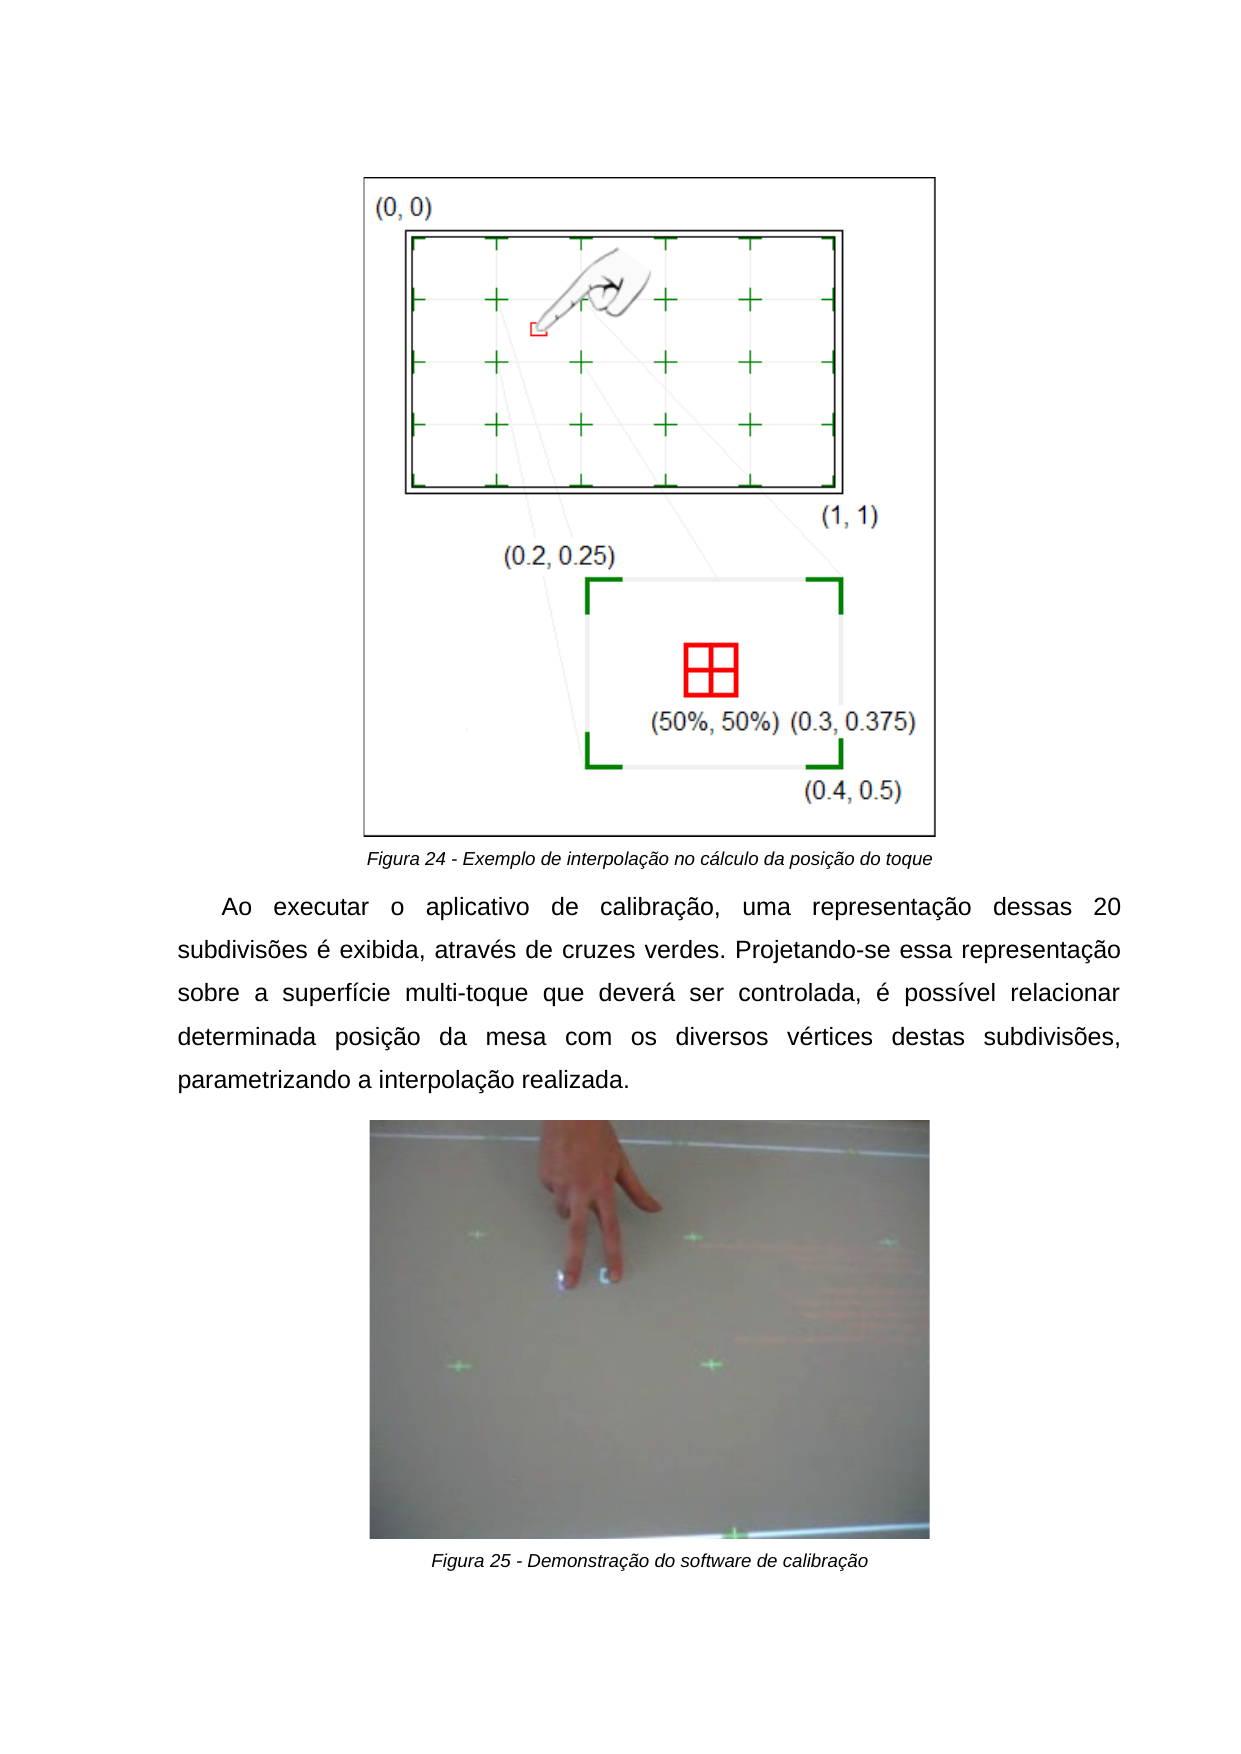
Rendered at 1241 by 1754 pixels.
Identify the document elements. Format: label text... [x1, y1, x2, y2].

picture [363, 177, 936, 837]
text Ao executar o aplicativo de calibração, uma representação dessas 20 subdivisões é exibida, através de cruzes verdes. Projetando-se essa representação sobre a superfície multi-toque que deverá ser controlada, é possível relacionar determinada posição da mesa com os diversos vértices destas subdivisões, parametrizando a interpolação realizada. [177, 892, 1122, 1093]
picture [369, 1120, 930, 1539]
